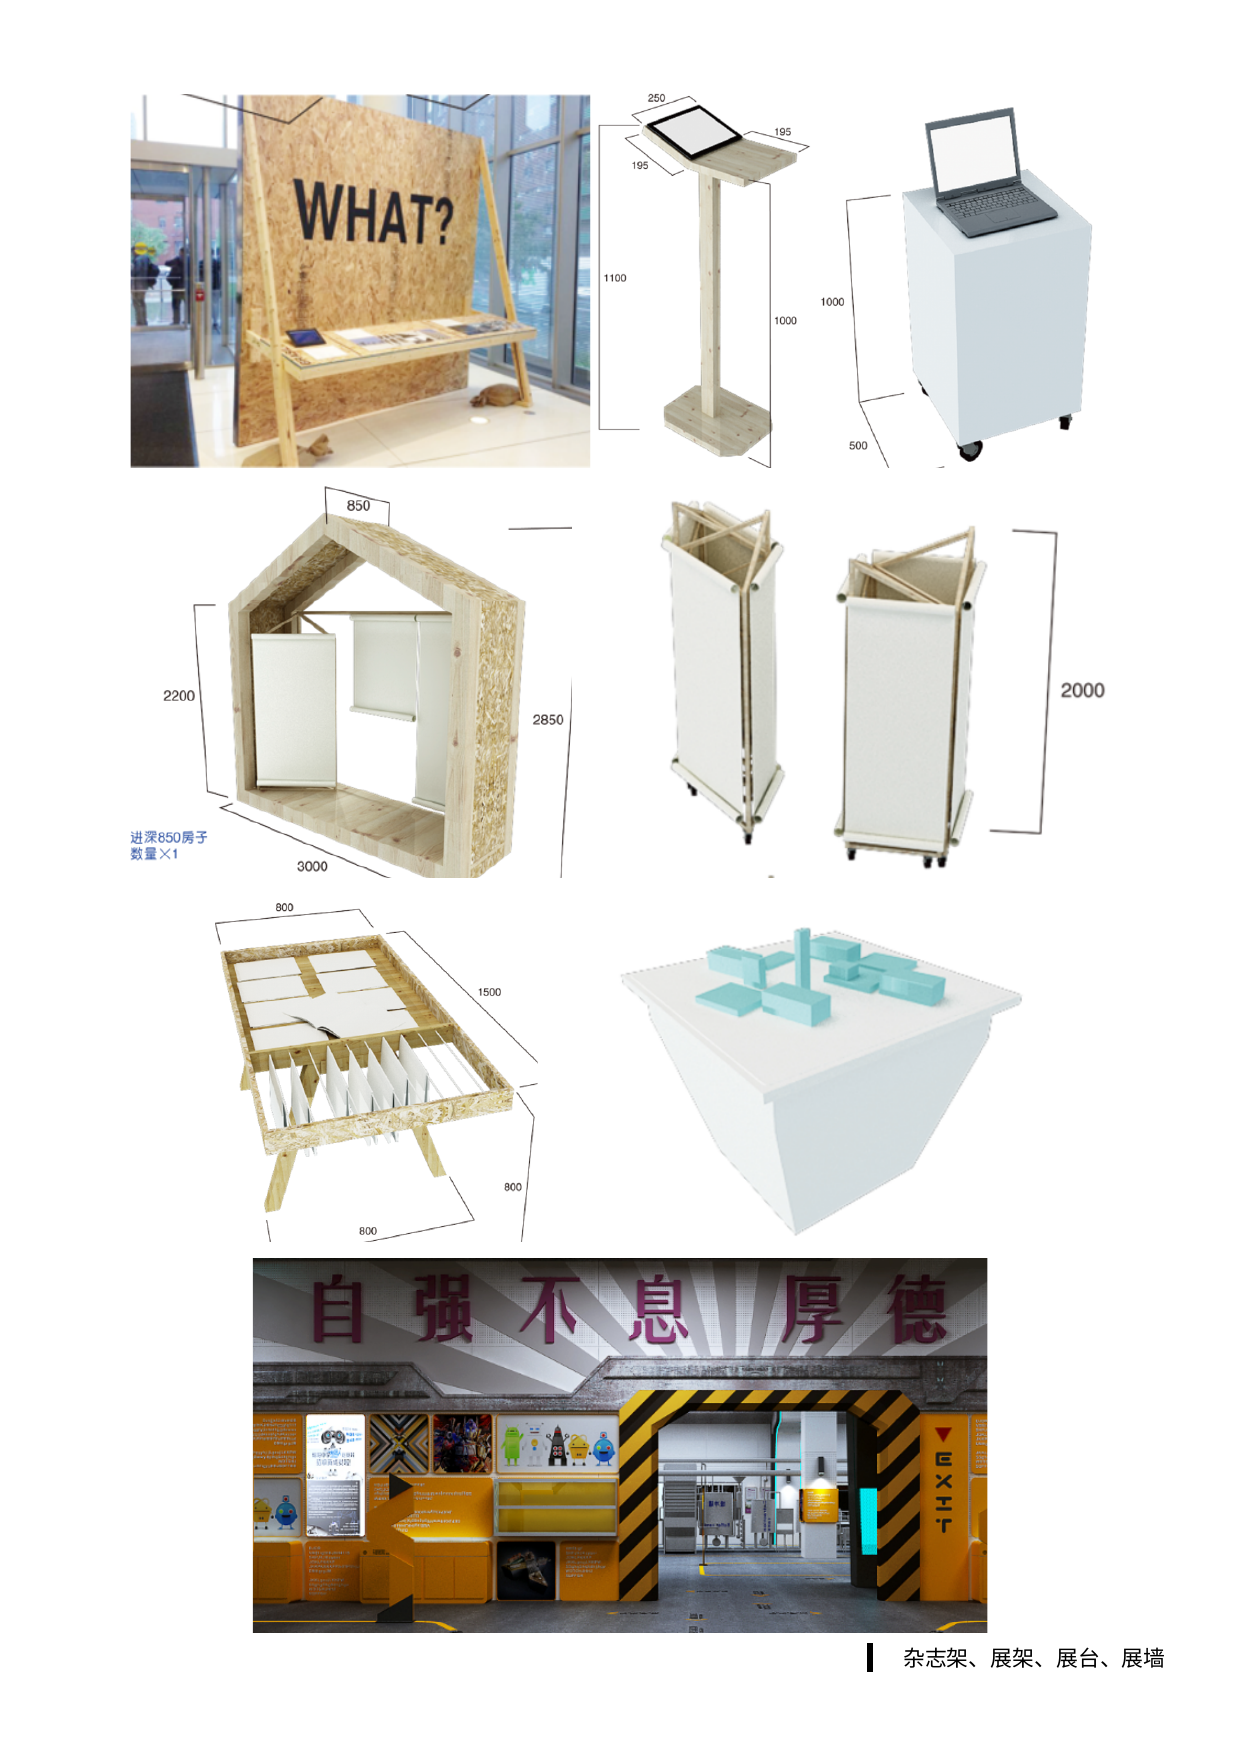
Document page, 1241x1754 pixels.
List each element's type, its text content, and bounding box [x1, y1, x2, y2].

picture [630, 485, 1120, 878]
picture [130, 84, 1110, 468]
picture [199, 898, 538, 1242]
picture [252, 1258, 988, 1633]
picture [120, 479, 572, 878]
picture [602, 895, 1042, 1242]
text 杂志架、展架、展台、展墙 [75, 1641, 1165, 1673]
